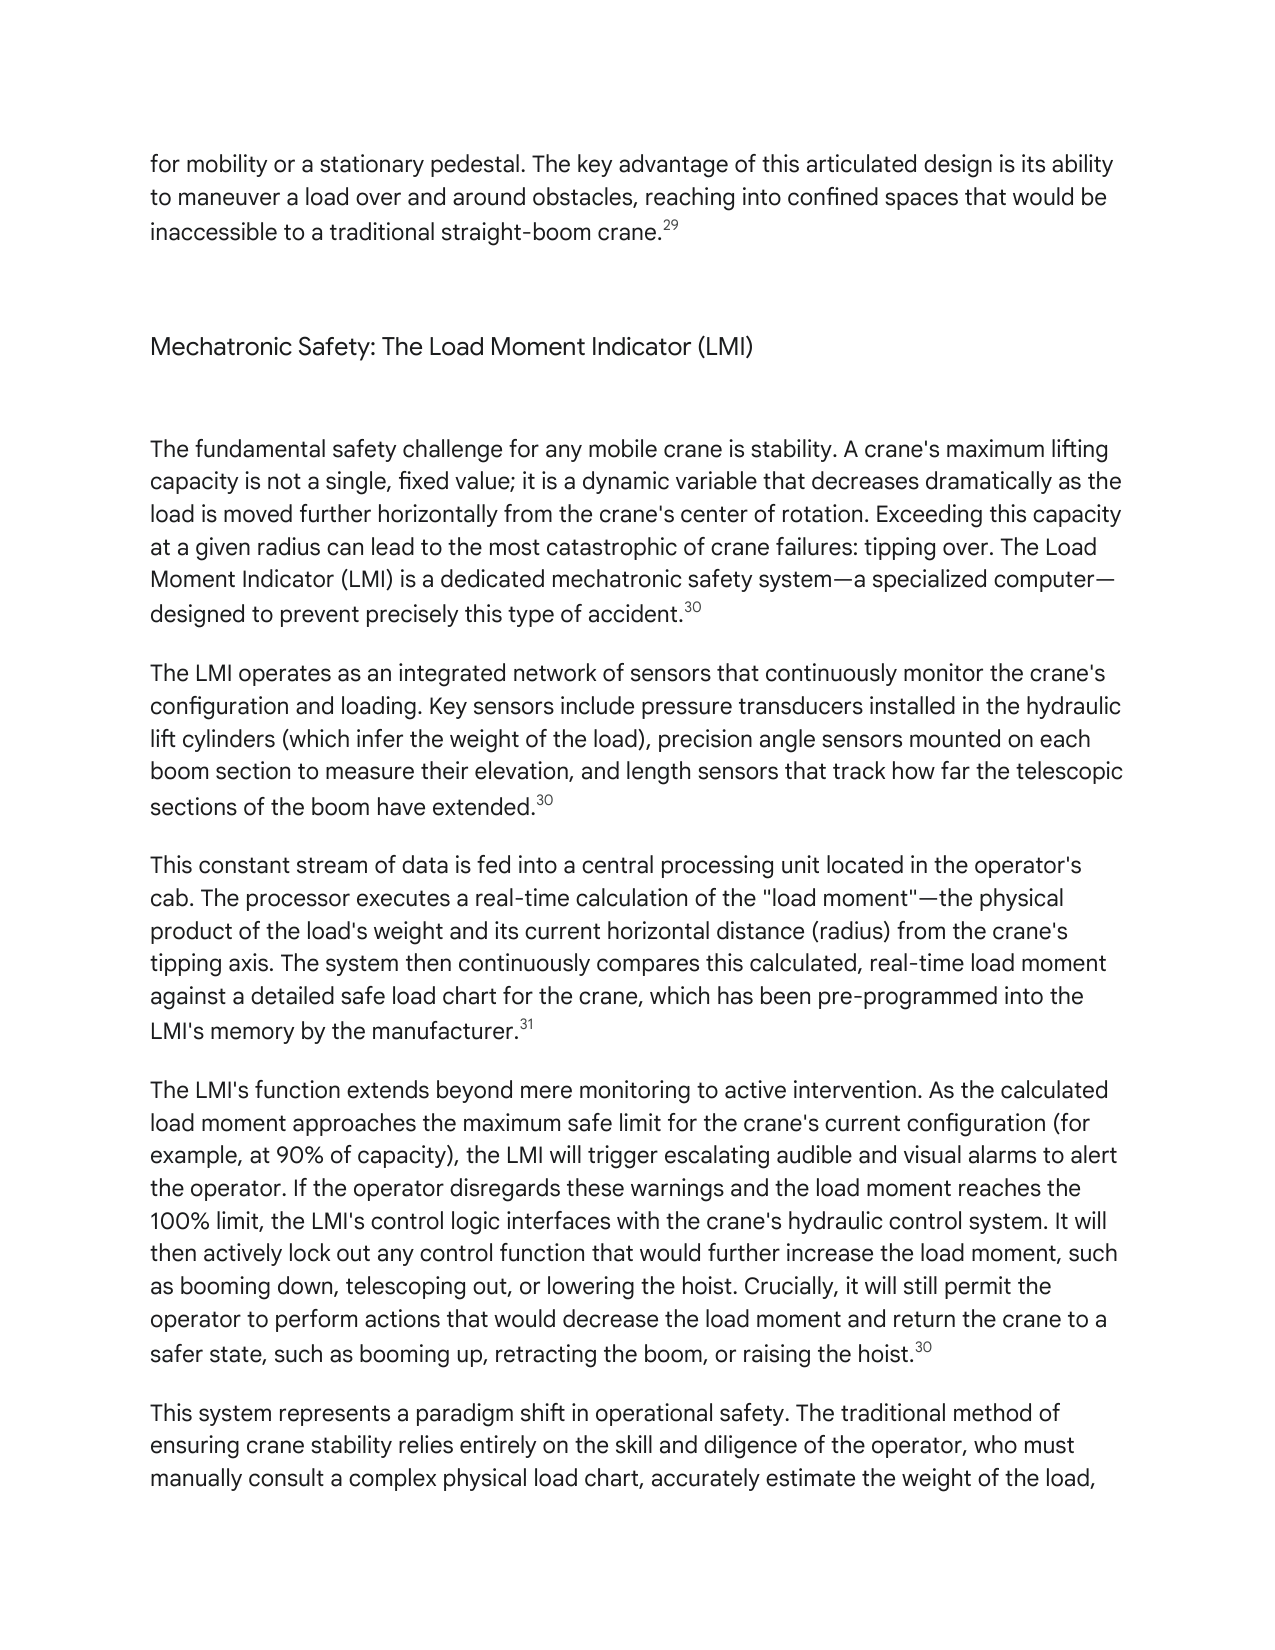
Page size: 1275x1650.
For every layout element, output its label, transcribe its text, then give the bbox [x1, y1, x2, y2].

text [150, 1399, 1125, 1493]
text The LMI's function extends beyond mere monitoring to active intervention. As the calculated load moment approaches the maximum safe limit for the crane's current configuration (for example, at 90% of capacity), the LMI will trigger escalating audible and visual alarms to alert the operator. If the operator disregards these warnings and the load moment reaches the 100% limit, the LMI's control logic interfaces with the crane's hydraulic control system. It will then actively lock out any control function that would further increase the load moment, such as booming down, telescoping out, or lowering the hoist. Crucially, it will still permit the operator to perform actions that would decrease the load moment and return the crane to a safer state, such as booming up, retracting the boom, or raising the hoist.30 [150, 1076, 1125, 1369]
text The LMI operates as an integrated network of sensors that continuously monitor the crane's configuration and loading. Key sensors include pressure transducers installed in the hydraulic lift cylinders (which infer the weight of the load), precision angle sensors mounted on each boom section to measure their elevation, and length sensors that track how far the telescopic sections of the boom have extended.30 [150, 659, 1125, 822]
text This constant stream of data is fed into a central processing unit located in the operator's cab. The processor executes a real-time calculation of the "load moment"—the physical product of the load's weight and its current horizontal distance (radius) from the crane's tipping axis. The system then continuously compares this calculated, real-time load moment against a detailed safe load chart for the crane, which has been pre-programmed into the LMI's memory by the manufacturer.31 [150, 851, 1125, 1047]
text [150, 150, 1125, 247]
subtitle Mechatronic Safety: The Load Moment Indicator (LMI) [150, 332, 1125, 363]
text The fundamental safety challenge for any mobile crane is stability. A crane's maximum lifting capacity is not a single, fixed value; it is a dynamic variable that decreases dramatically as the load is moved further horizontally from the crane's center of rotation. Exceeding this capacity at a given radius can lead to the most catastrophic of crane failures: tipping over. The Load Moment Indicator (LMI) is a dedicated mechatronic safety system—a specialized computer—designed to prevent precisely this type of accident.30 [150, 435, 1125, 630]
